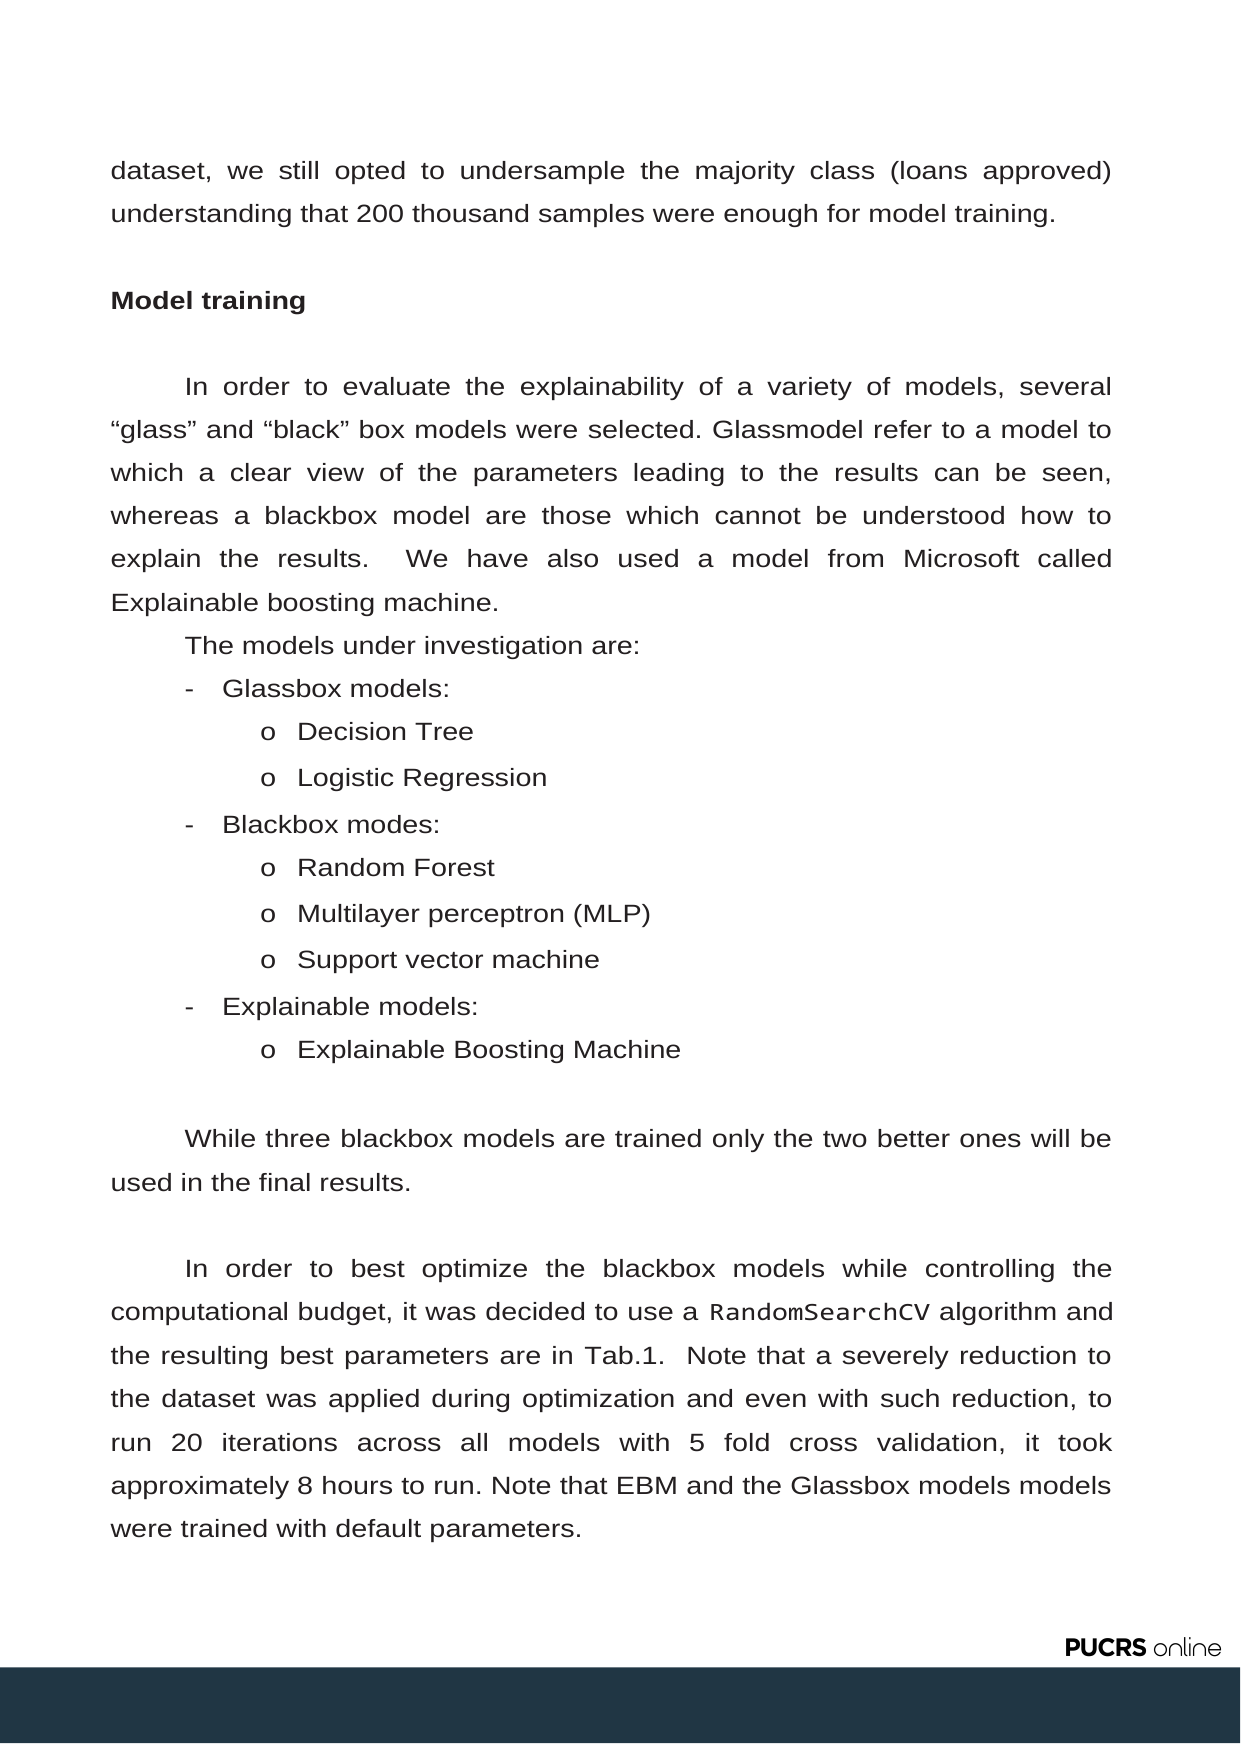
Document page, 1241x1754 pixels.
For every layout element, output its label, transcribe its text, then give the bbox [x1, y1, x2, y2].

list Explainable Boosting Machine [259, 1035, 1114, 1066]
list Blackbox modes: [184, 809, 1114, 838]
text In order to best optimize the blackbox models while controlling the computational budget, it was decided to use a RandomSearchCV algorithm and the resulting best parameters are in Tab.1. Note that a severely reduction to the dataset was applied during optimization and even with such reduction, to run 20 iterations across all models with 5 fold cross validation, it took approximately 8 hours to run. Note that EBM and the Glassbox models models were trained with default parameters. [110, 1254, 1114, 1543]
picture [1064, 1636, 1222, 1658]
list Logistic Regression [259, 763, 1114, 794]
list Explainable models: [184, 992, 1114, 1021]
list Support vector machine [259, 945, 1114, 976]
list Multilayer perceptron (MLP) [259, 899, 1114, 930]
text Model training [110, 286, 1114, 314]
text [110, 156, 1114, 228]
list Decision Tree [259, 717, 1114, 748]
text While three blackbox models are trained only the two better ones will be used in the final results. [110, 1124, 1114, 1196]
text The models under investigation are: [110, 631, 1114, 659]
text In order to evaluate the explainability of a variety of models, several “glass” and “black” box models were selected. Glassmodel refer to a model to which a clear view of the parameters leading to the results can be seen, whereas a blackbox model are those which cannot be understood how to explain the results. We have also used a model from Microsoft called Explainable boosting machine. [110, 372, 1114, 616]
list Random Forest [259, 853, 1114, 884]
list Glassbox models: [184, 674, 1114, 702]
